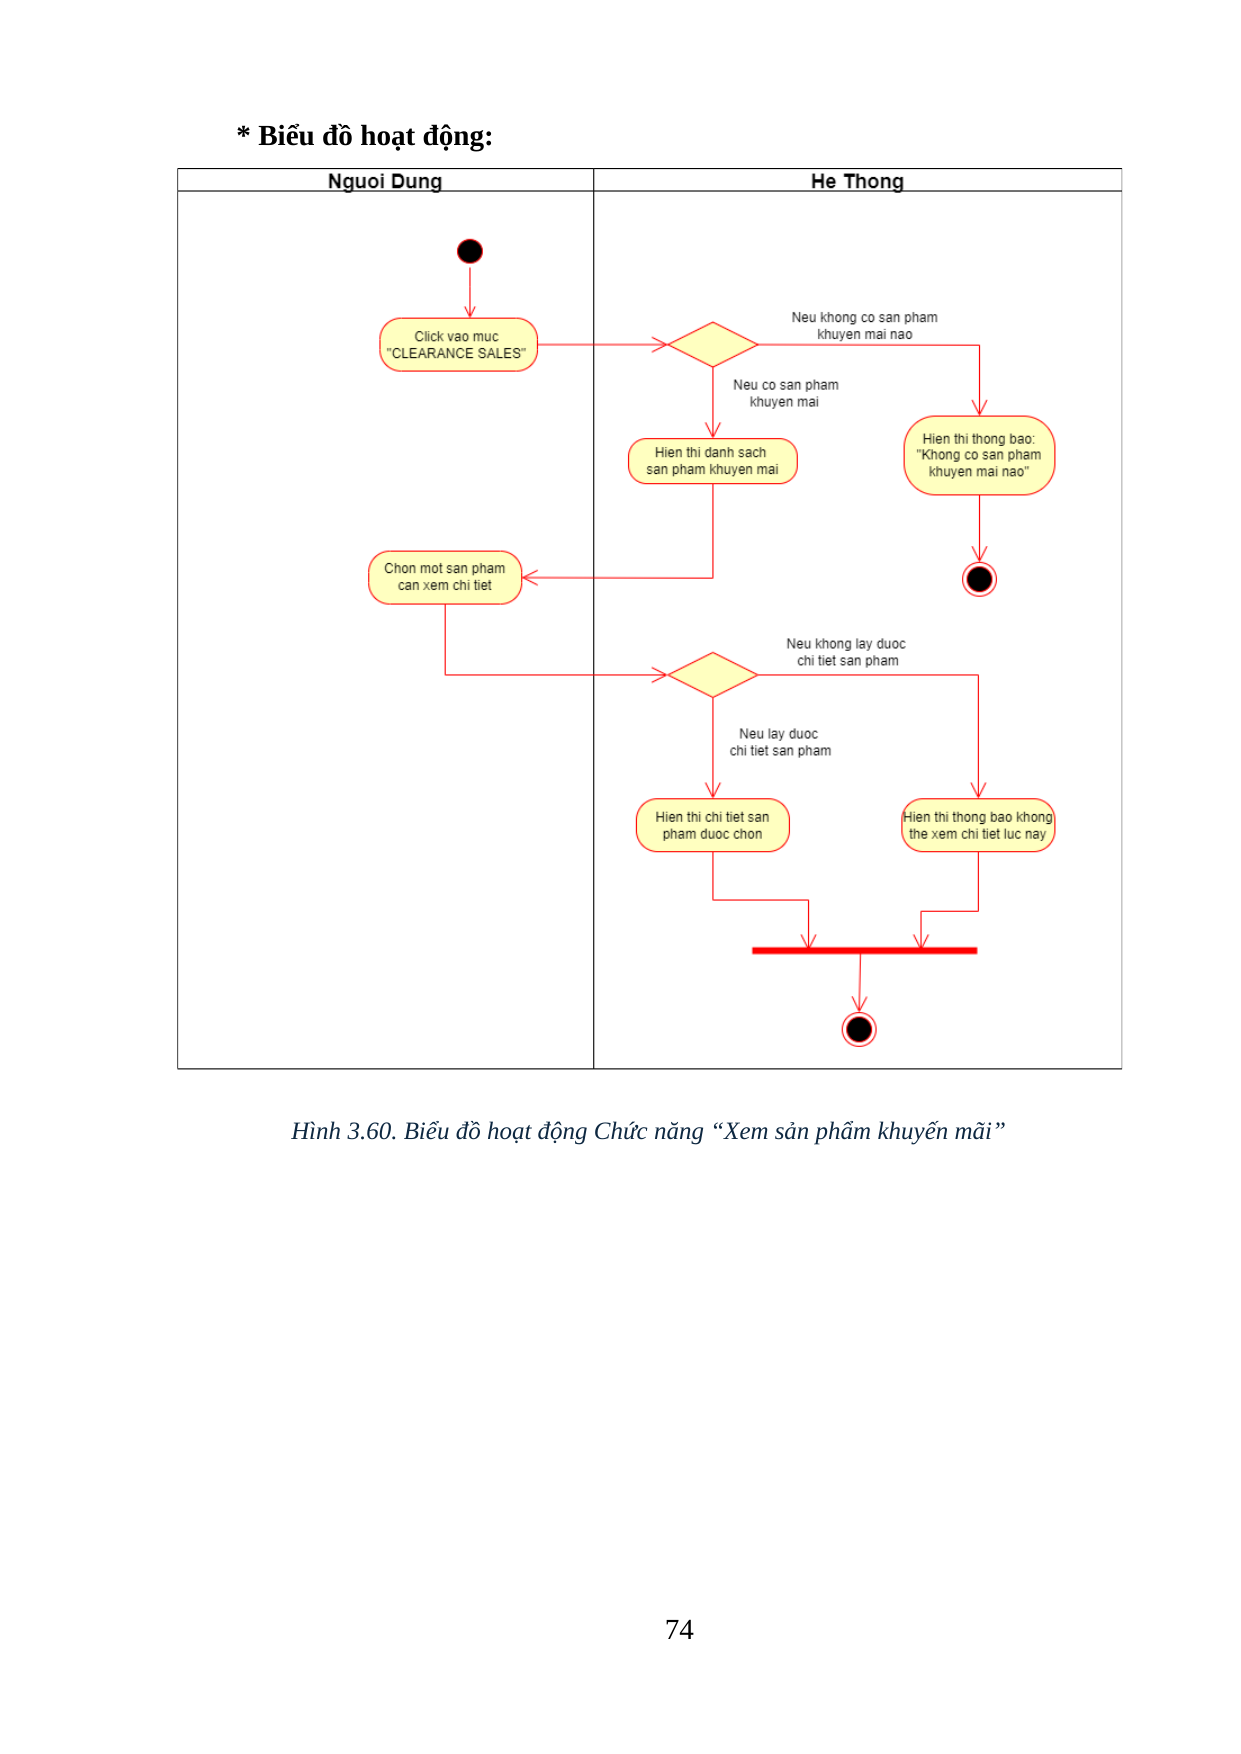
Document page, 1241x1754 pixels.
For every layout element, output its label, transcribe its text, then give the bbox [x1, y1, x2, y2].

picture [177, 168, 1123, 1092]
text * Biểu đồ hoạt động: [177, 118, 1122, 152]
